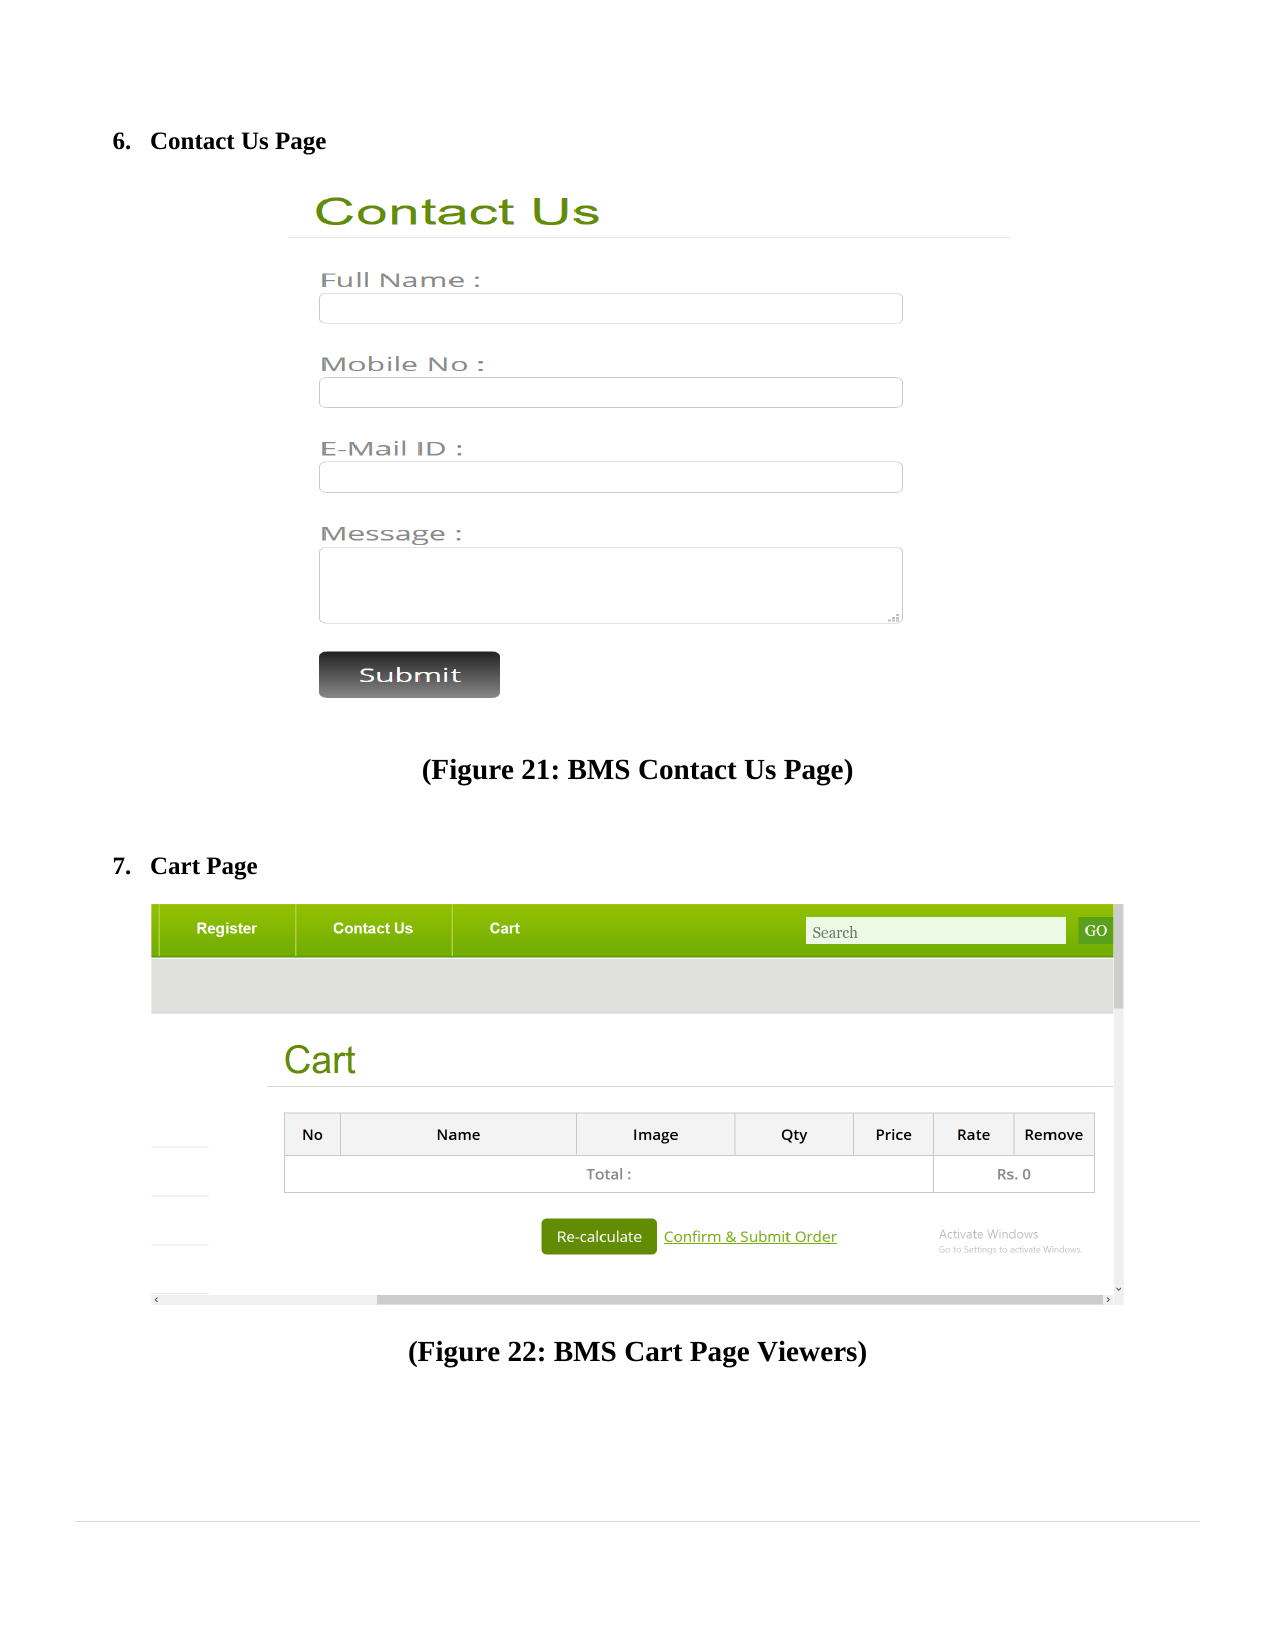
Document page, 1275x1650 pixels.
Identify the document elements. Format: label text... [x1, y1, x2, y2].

list Contact Us Page [112, 126, 1200, 155]
subtitle (Figure 21: BMS Contact Us Page) [75, 752, 1200, 786]
subtitle (Figure 22: BMS Cart Page Viewers) [75, 1334, 1200, 1367]
picture [263, 180, 1012, 723]
picture [151, 904, 1124, 1305]
list Cart Page [112, 851, 1200, 879]
